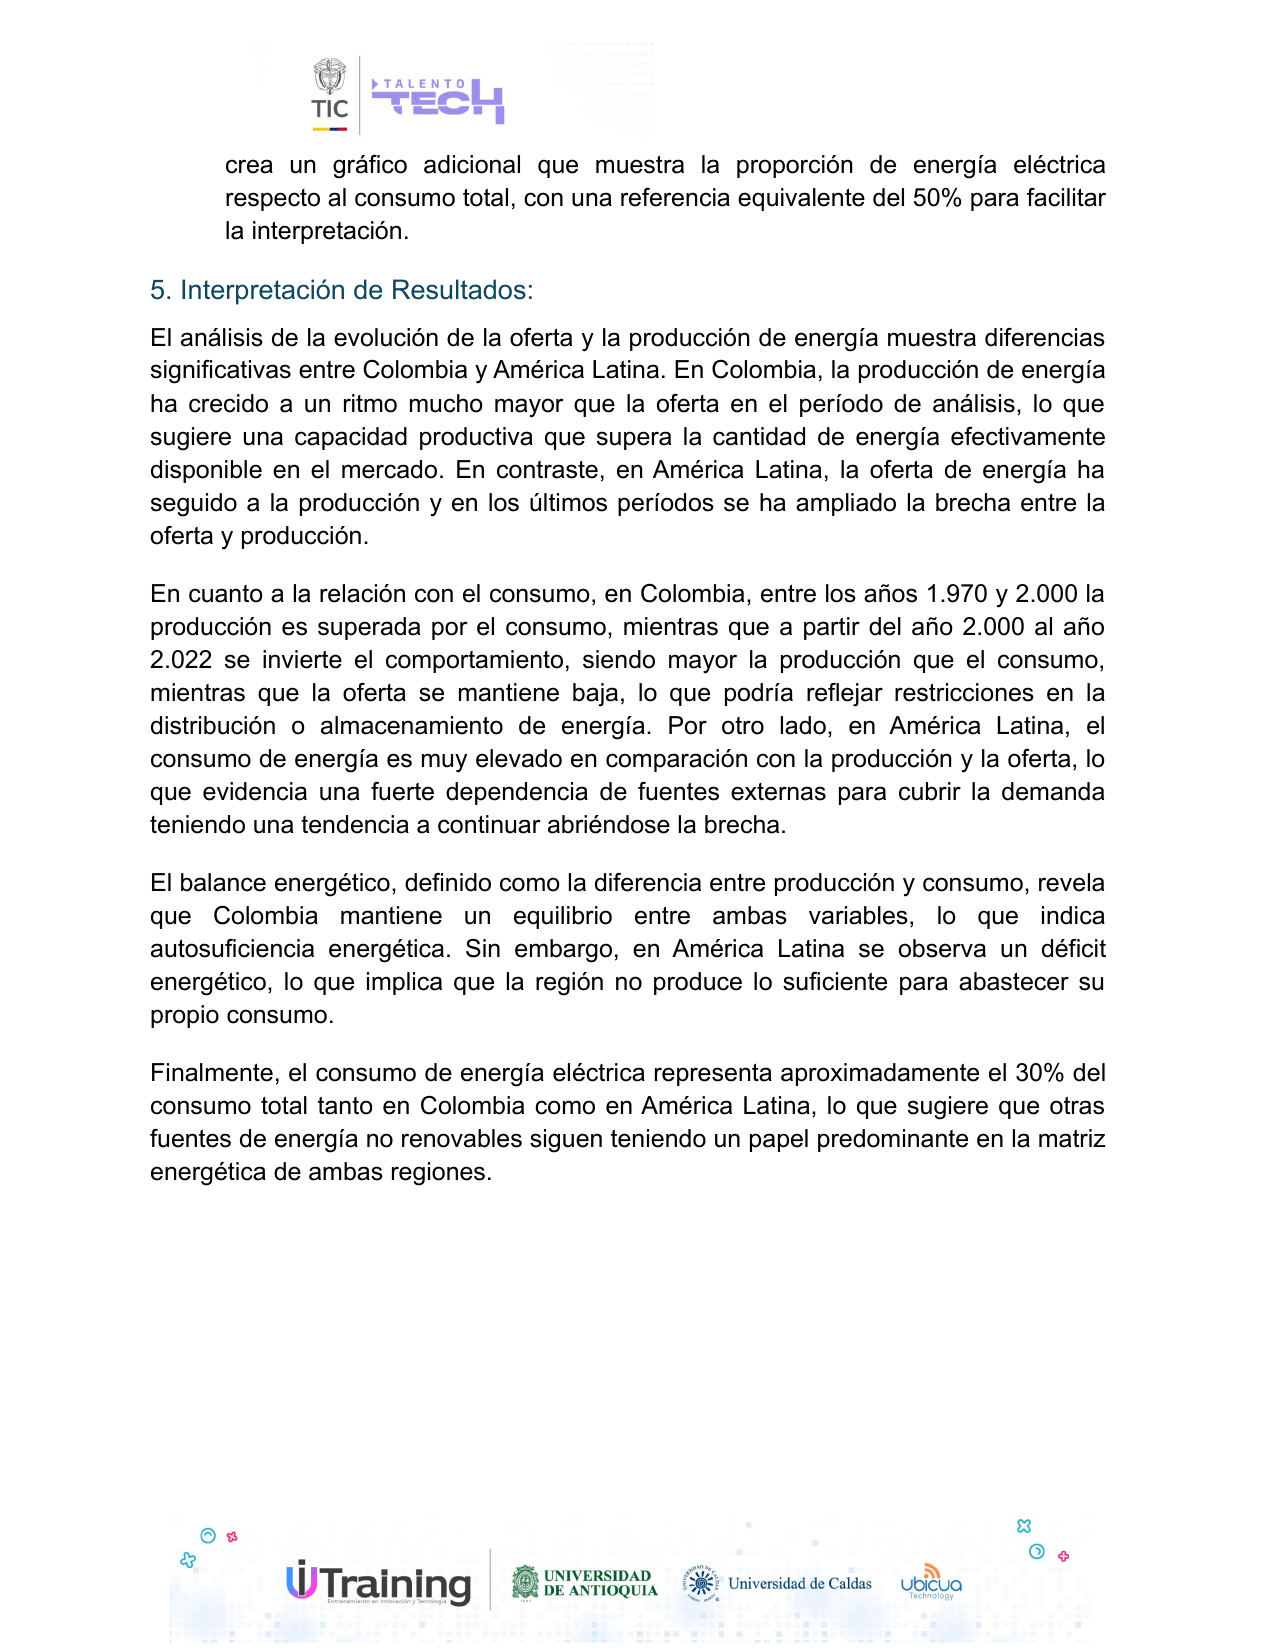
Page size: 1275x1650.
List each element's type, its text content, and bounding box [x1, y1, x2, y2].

picture [169, 1510, 1109, 1644]
text Finalmente, el consumo de energía eléctrica representa aproximadamente el 30% del consumo total tanto en Colombia como en América Latina, lo que sugiere que otras fuentes de energía no renovables siguen teniendo un papel predominante en la matriz energética de ambas regiones. [150, 1058, 1107, 1186]
text El balance energético, definido como la diferencia entre producción y consumo, revela que Colombia mantiene un equilibrio entre ambas variables, lo que indica autosuficiencia energética. Sin embargo, en América Latina se observa un déficit energético, lo que implica que la región no produce lo suficiente para abastecer su propio consumo. [150, 868, 1107, 1029]
text En cuanto a la relación con el consumo, en Colombia, entre los años 1.970 y 2.000 la producción es superada por el consumo, mientras que a partir del año 2.000 al año 2.022 se invierte el comportamiento, siendo mayor la producción que el consumo, mientras que la oferta se mantiene baja, lo que podría reflejar restricciones en la distribución o almacenamiento de energía. Por otro lado, en América Latina, el consumo de energía es muy elevado en comparación con la producción y la oferta, lo que evidencia una fuerte dependencia de fuentes externas para cubrir la demanda teniendo una tendencia a continuar abriéndose la brecha. [150, 579, 1107, 838]
picture [254, 36, 655, 150]
subtitle 5. Interpretación de Resultados: [150, 274, 1107, 305]
text El análisis de la evolución de la oferta y la producción de energía muestra diferencias significativas entre Colombia y América Latina. En Colombia, la producción de energía ha crecido a un ritmo mucho mayor que la oferta en el período de análisis, lo que sugiere una capacidad productiva que supera la cantidad de energía efectivamente disponible en el mercado. En contraste, en América Latina, la oferta de energía ha seguido a la producción y en los últimos períodos se ha ampliado la brecha entre la oferta y producción. [150, 322, 1107, 549]
